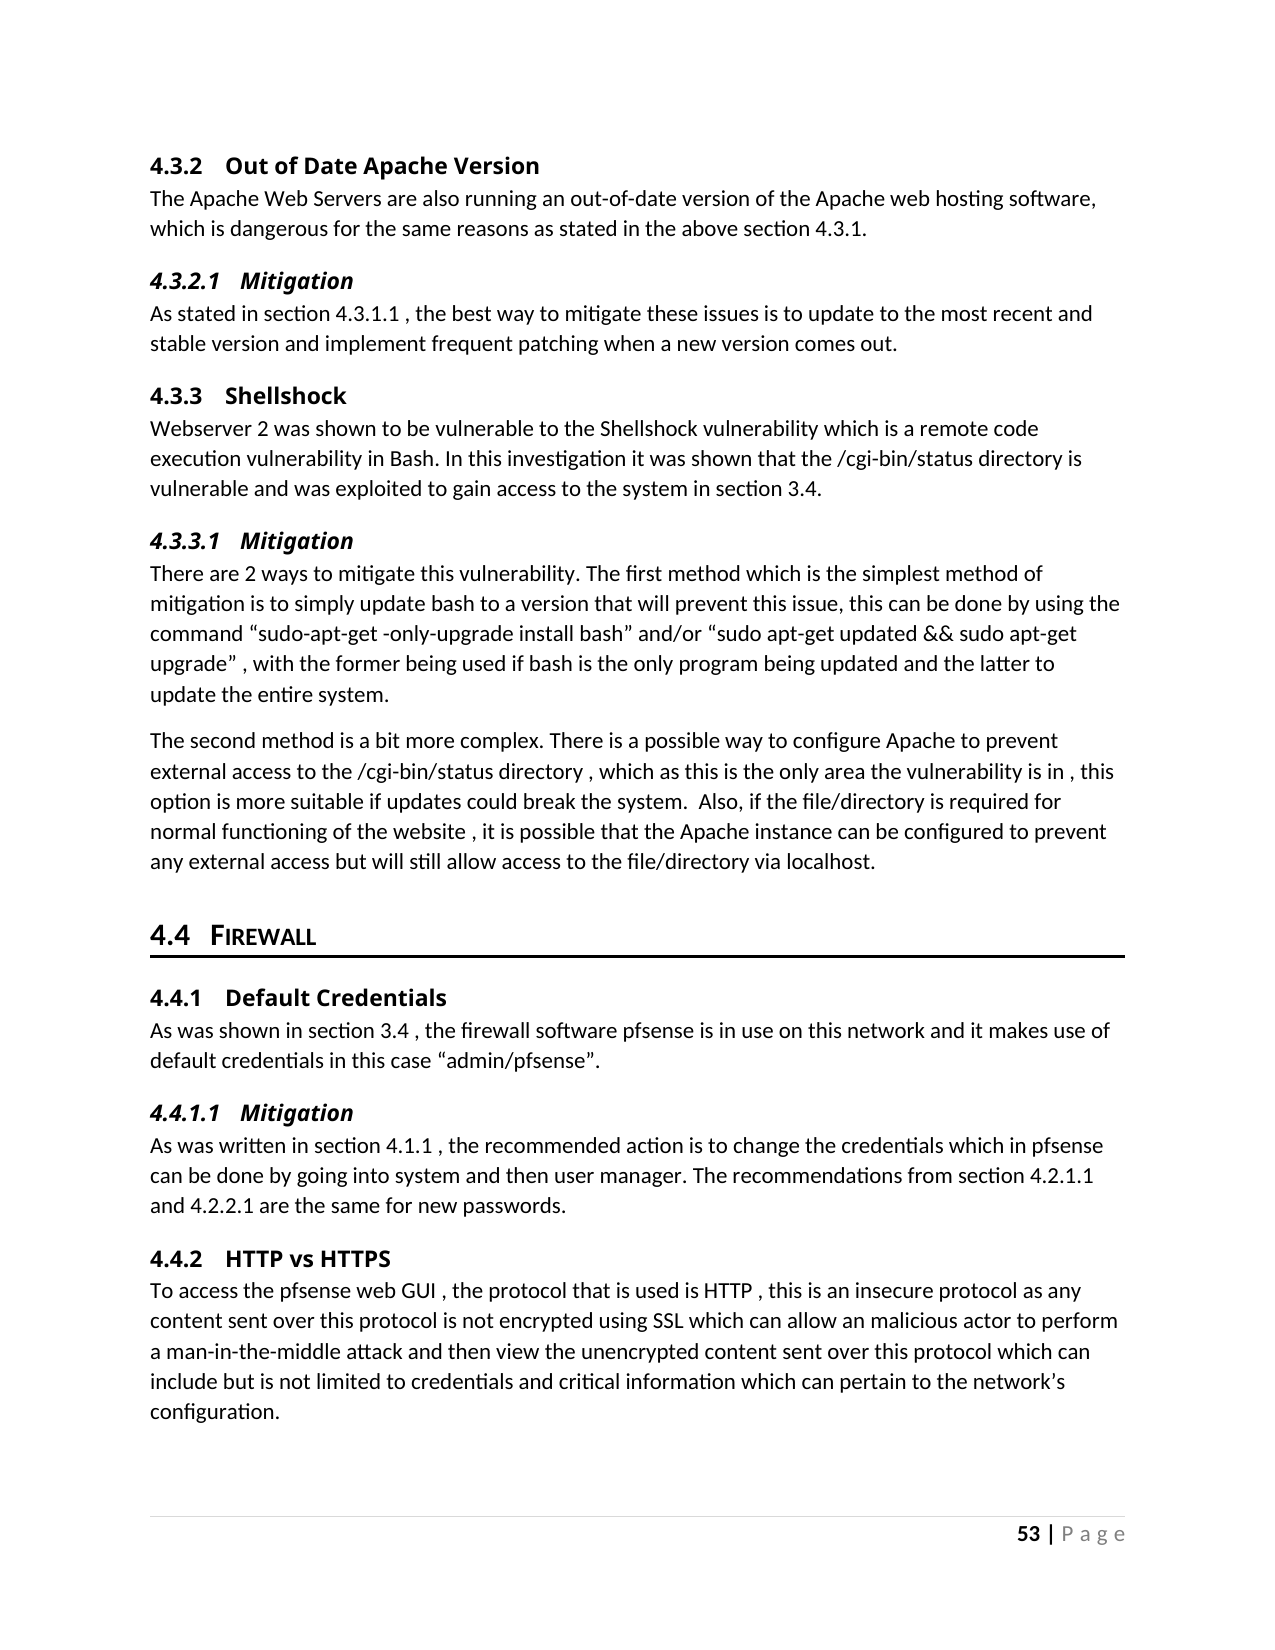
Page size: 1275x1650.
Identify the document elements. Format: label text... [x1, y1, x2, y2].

text Webserver 2 was shown to be vulnerable to the Shellshock vulnerability which is a remote code execution vulnerability in Bash. In this investigation it was shown that the /cgi-bin/status directory is vulnerable and was exploited to gain access to the system in section 3.4. [150, 414, 1125, 502]
subtitle Default Credentials [150, 982, 1125, 1014]
text As was written in section 4.1.1 , the recommended action is to change the credentials which in pfsense can be done by going into system and then user manager. The recommendations from section 4.2.1.1 and 4.2.2.1 are the same for new passwords. [150, 1131, 1125, 1219]
subtitle Mitigation [150, 1097, 1125, 1129]
subtitle Firewall [150, 915, 1125, 955]
subtitle Shellshock [150, 380, 1125, 411]
subtitle Mitigation [150, 265, 1125, 296]
subtitle Out of Date Apache Version [150, 150, 1125, 181]
text The second method is a bit more complex. There is a possible way to configure Apache to prevent external access to the /cgi-bin/status directory , which as this is the only area the vulnerability is in , this option is more suitable if updates could break the system. Also, if the file/directory is required for normal functioning of the website , it is possible that the Apache instance can be configured to prevent any external access but will still allow access to the file/directory via localhost. [150, 727, 1125, 876]
text As stated in section 4.3.1.1 , the best way to mitigate these issues is to update to the most recent and stable version and implement frequent patching when a new version comes out. [150, 299, 1125, 357]
text The Apache Web Servers are also running an out-of-date version of the Apache web hosting software, which is dangerous for the same reasons as stated in the above section 4.3.1. [150, 184, 1125, 242]
text There are 2 ways to mitigate this vulnerability. The first method which is the simplest method of mitigation is to simply update bash to a version that will prevent this issue, this can be done by using the command “sudo-apt-get -only-upgrade install bash” and/or “sudo apt-get updated && sudo apt-get upgrade” , with the former being used if bash is the only program being updated and the latter to update the entire system. [150, 559, 1125, 708]
text As was shown in section 3.4 , the firewall software pfsense is in use on this network and it makes use of default credentials in this case “admin/pfsense”. [150, 1016, 1125, 1074]
subtitle Mitigation [150, 525, 1125, 556]
subtitle HTTP vs HTTPS [150, 1243, 1125, 1274]
text To access the pfsense web GUI , the protocol that is used is HTTP , this is an insecure protocol as any content sent over this protocol is not encrypted using SSL which can allow an malicious actor to perform a man-in-the-middle attack and then view the unencrypted content sent over this protocol which can include but is not limited to credentials and critical information which can pertain to the network’s configuration. [150, 1276, 1125, 1425]
